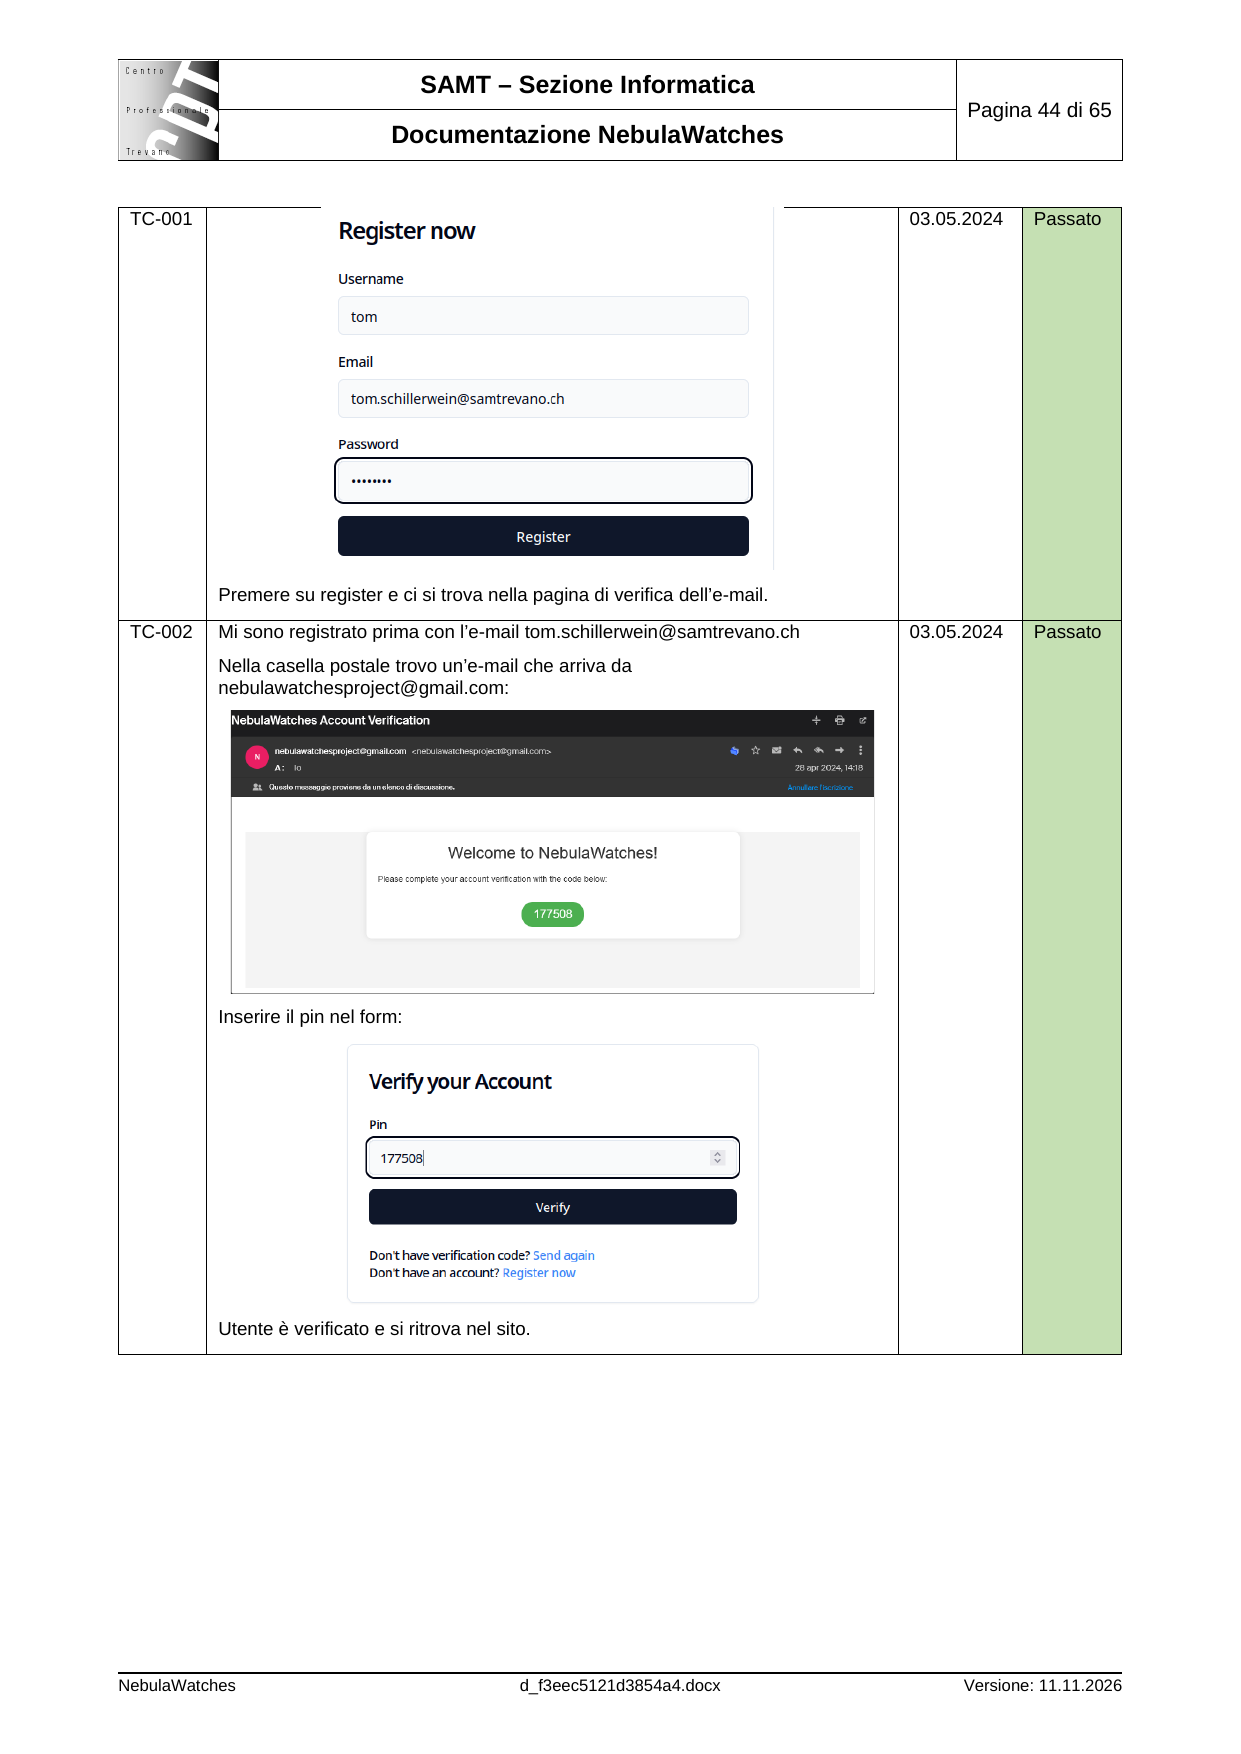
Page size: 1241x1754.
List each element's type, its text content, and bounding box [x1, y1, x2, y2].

picture [118, 60, 219, 160]
table_cell Mi sono registrato prima con l’e-mail tom.schillerwein@samtrevano.ch Nella casella postale trovo un’e-mail che arriva da nebulawatchesproject@gmail.com: Inserire il pin nel form: Utente è verificato e si ritrova nel sito. [207, 621, 898, 1354]
table_cell TC-001 [119, 208, 206, 620]
table_cell 03.05.2024 [899, 621, 1022, 1354]
table_cell TC-002 [119, 621, 206, 1354]
table_cell Premere su register e ci si trova nella pagina di verifica dell’e-mail. [207, 208, 898, 620]
picture [343, 1039, 762, 1306]
picture [230, 710, 875, 994]
table_cell Passato [1023, 208, 1121, 620]
picture [321, 207, 784, 570]
table_cell Passato [1023, 621, 1121, 1354]
table_cell 03.05.2024 [899, 208, 1022, 620]
